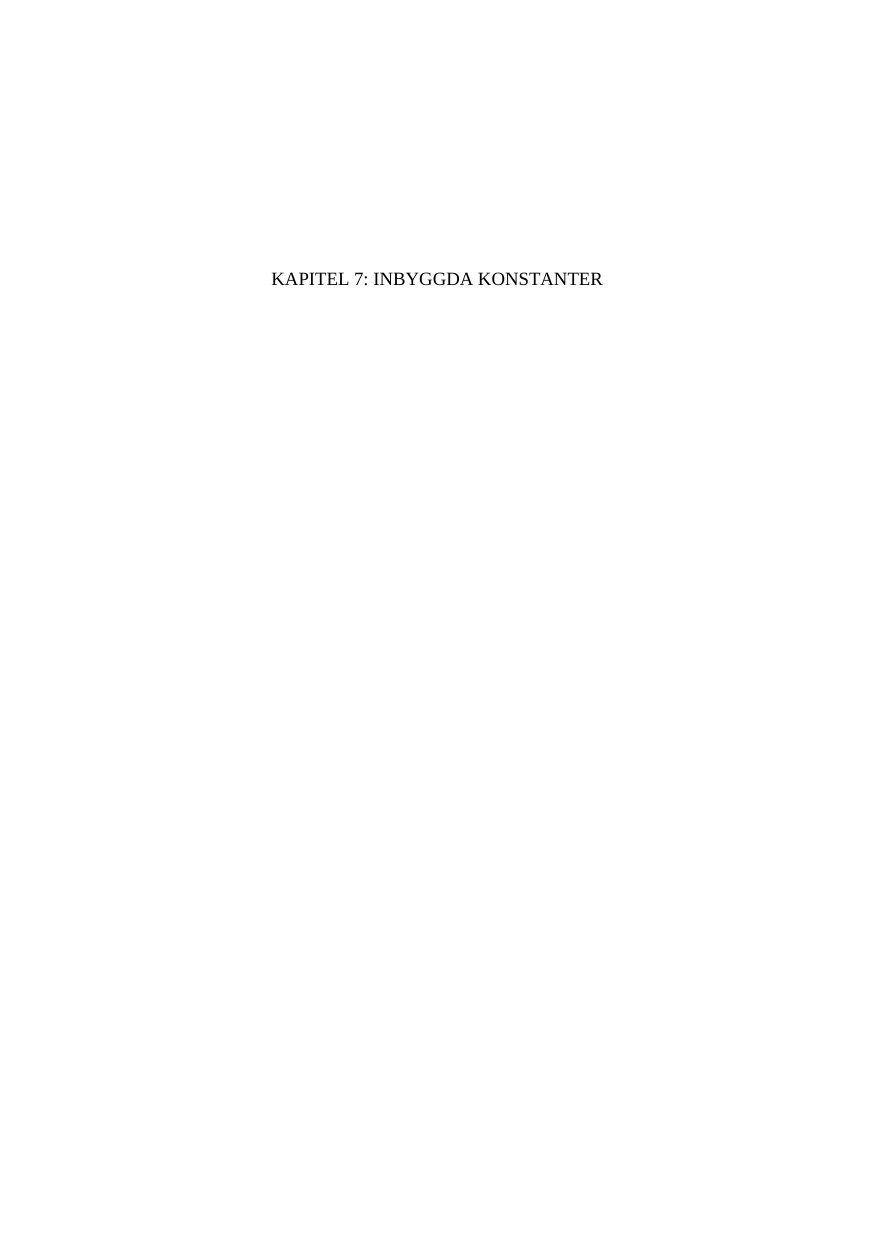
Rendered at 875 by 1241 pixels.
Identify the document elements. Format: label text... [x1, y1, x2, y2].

text KAPITEL 7: INBYGGDA KONSTANTER [148, 267, 726, 289]
